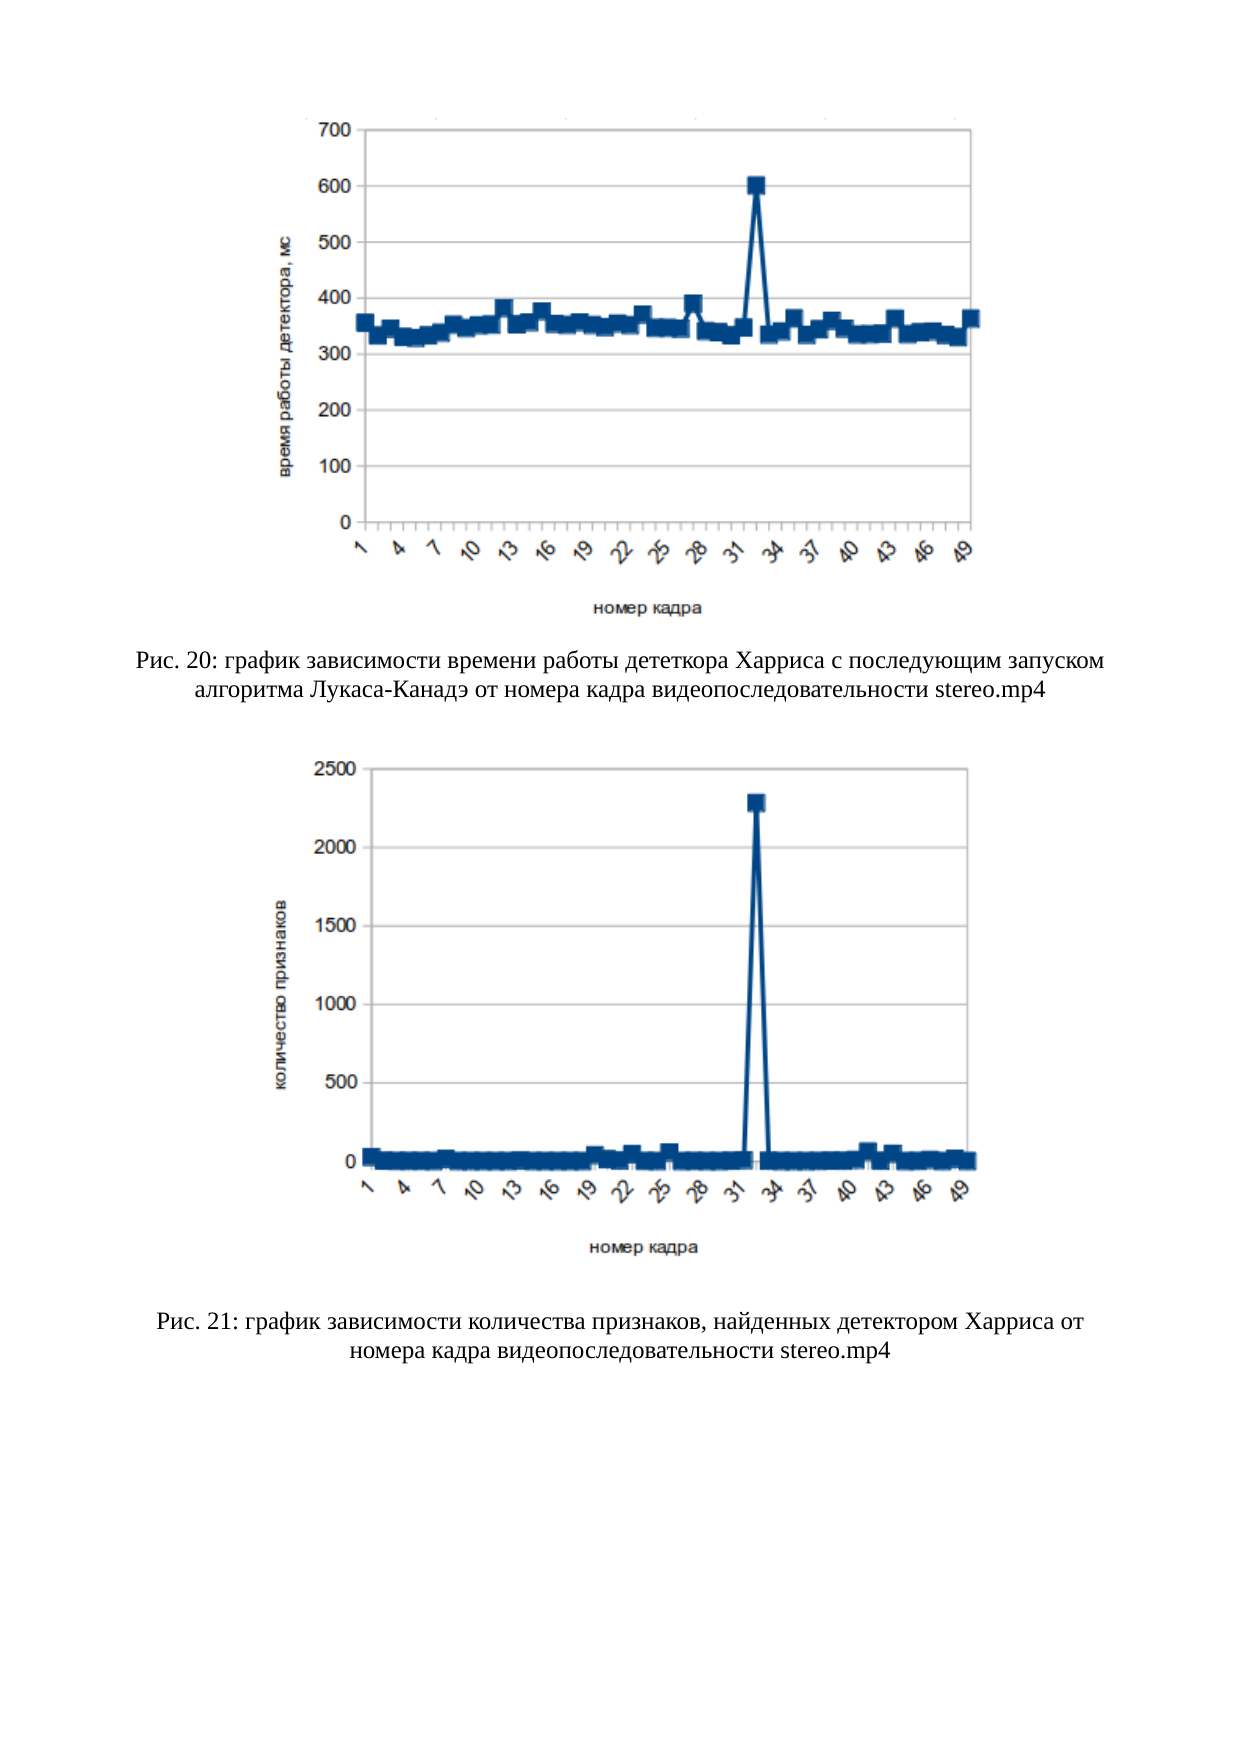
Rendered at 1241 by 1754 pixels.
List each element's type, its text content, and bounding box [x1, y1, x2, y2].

picture [248, 118, 992, 642]
text Рис. 21: график зависимости количества признаков, найденных детектором Харриса от номера кадра видеопоследовательности stereo.mp4 [118, 1306, 1122, 1364]
picture [242, 760, 998, 1286]
text Рис. 20: график зависимости времени работы дететкора Харриса с последующим запуском алгоритма Лукаса-Канадэ от номера кадра видеопоследовательности stereo.mp4 [118, 645, 1122, 703]
